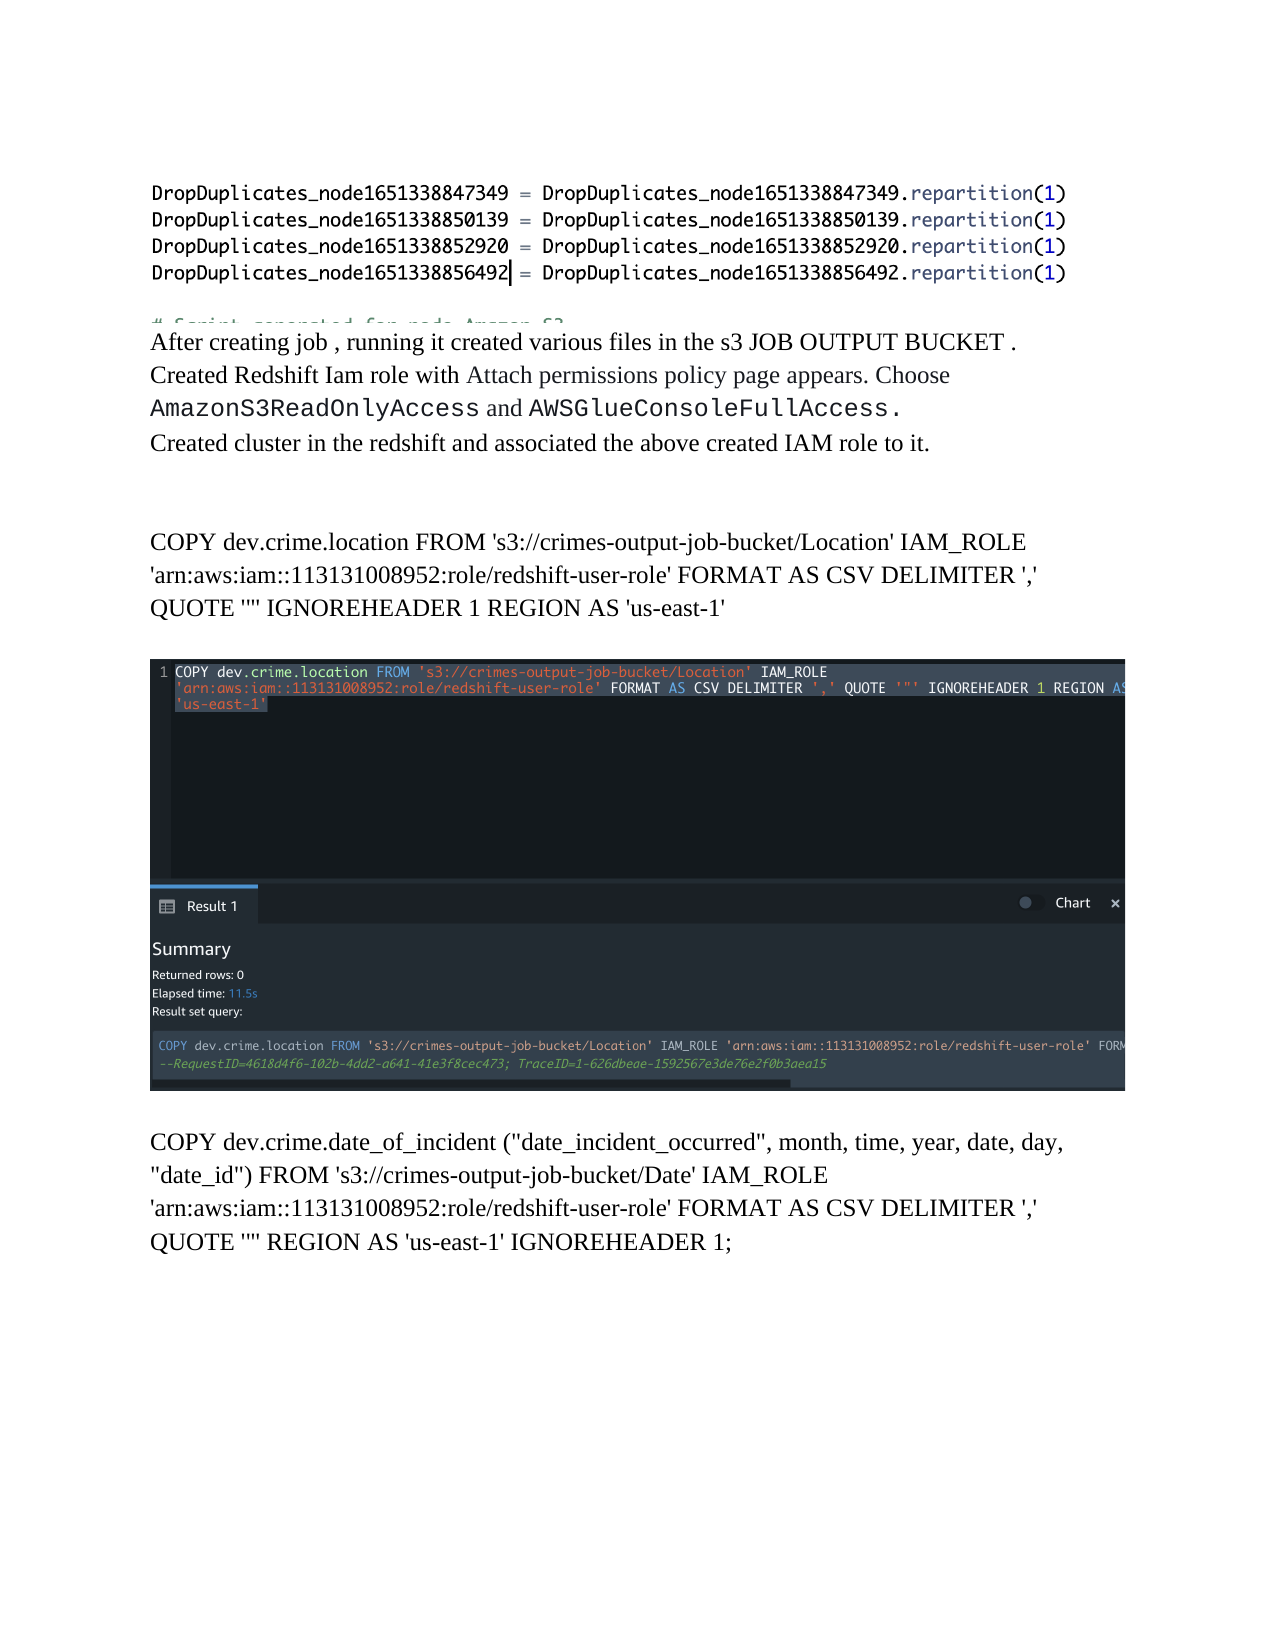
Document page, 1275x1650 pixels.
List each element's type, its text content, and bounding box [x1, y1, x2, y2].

picture [150, 659, 1125, 1091]
picture [150, 150, 1125, 323]
text Created cluster in the redshift and associated the above created IAM role to it. [150, 428, 1125, 457]
text After creating job , running it created various files in the s3 JOB OUTPUT BUCKET . [150, 327, 1125, 356]
text Created Redshift Iam role with Attach permissions policy page appears. Choose AmazonS3ReadOnlyAccess and AWSGlueConsoleFullAccess. [150, 360, 1125, 424]
text COPY dev.crime.location FROM 's3://crimes-output-job-bucket/Location' IAM_ROLE 'arn:aws:iam::113131008952:role/redshift-user-role' FORMAT AS CSV DELIMITER ',' QUOTE '"' IGNOREHEADER 1 REGION AS 'us-east-1' [150, 527, 1125, 622]
text COPY dev.crime.date_of_incident ("date_incident_occurred", month, time, year, date, day, "date_id") FROM 's3://crimes-output-job-bucket/Date' IAM_ROLE 'arn:aws:iam::113131008952:role/redshift-user-role' FORMAT AS CSV DELIMITER ',' QUOTE '"' REGION AS 'us-east-1' IGNOREHEADER 1; [150, 1127, 1125, 1255]
